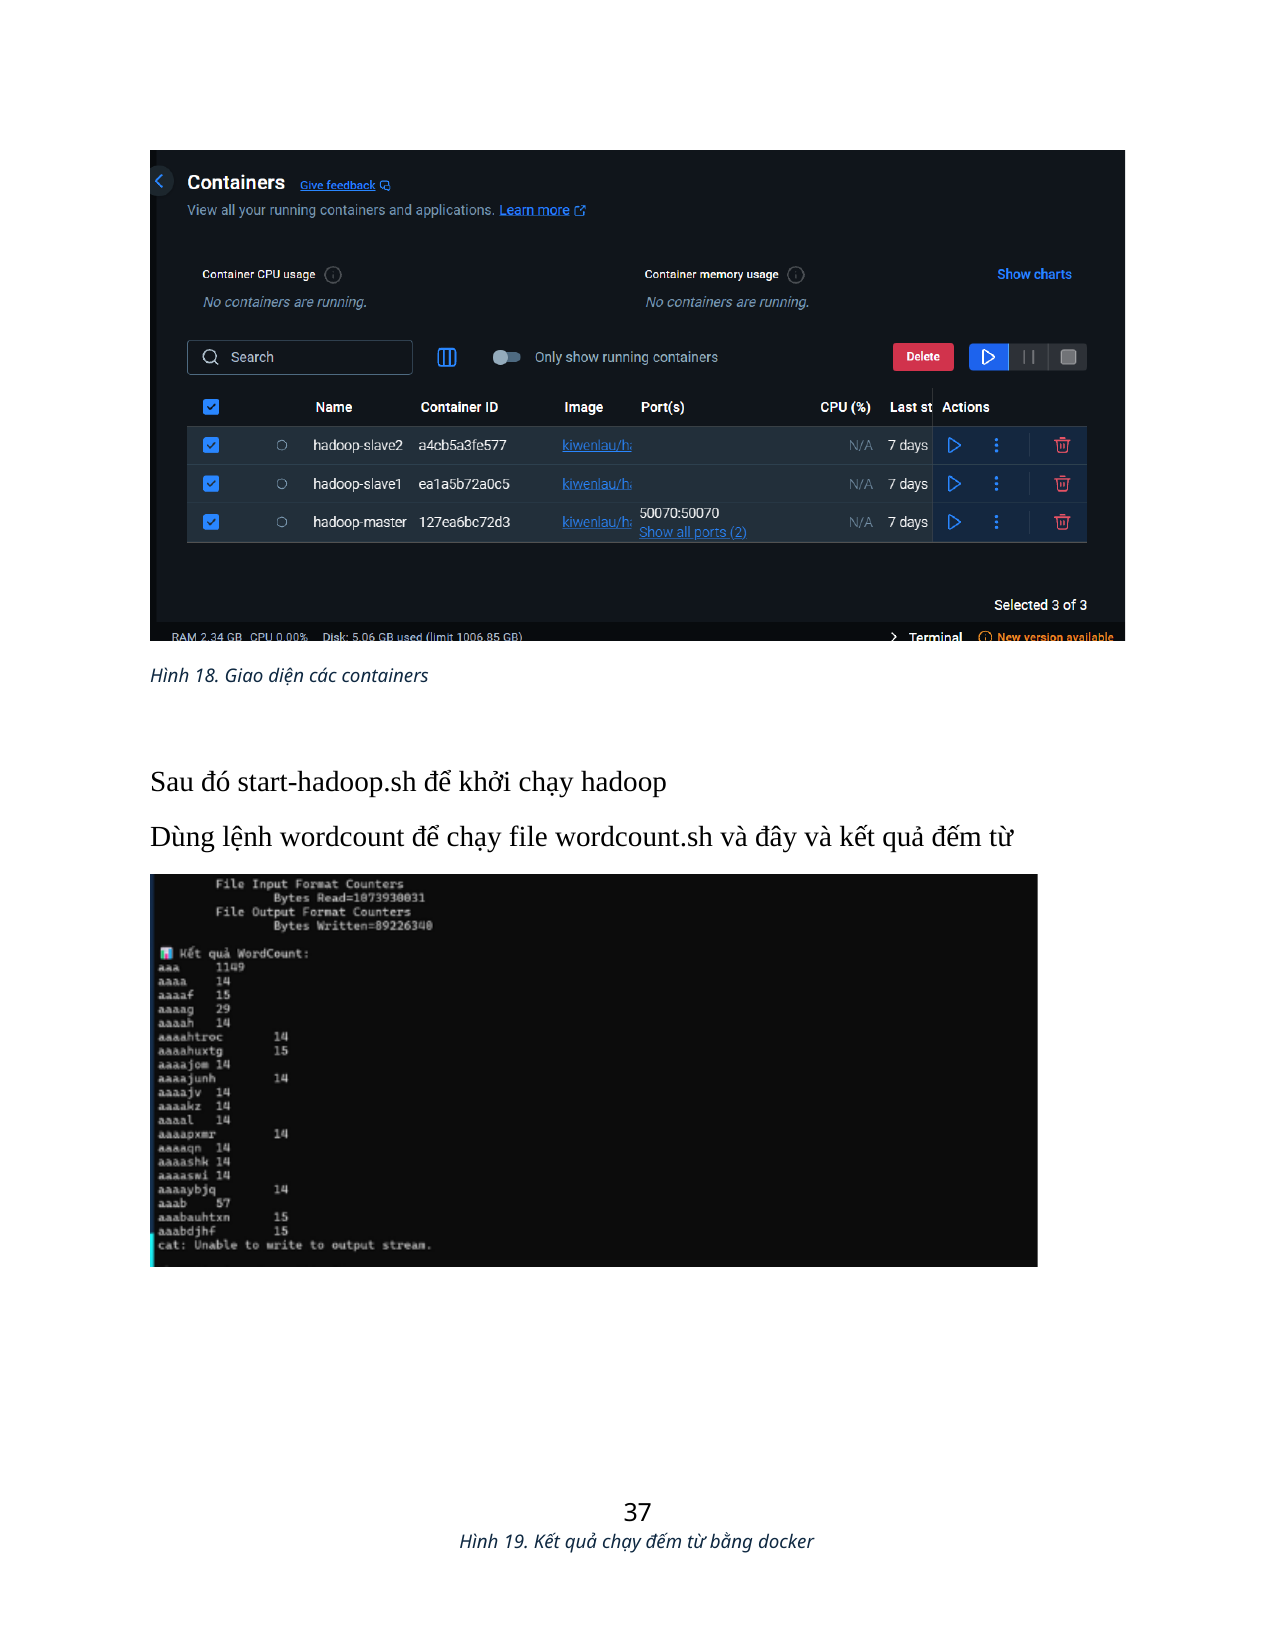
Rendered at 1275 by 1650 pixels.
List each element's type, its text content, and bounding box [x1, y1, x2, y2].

text Sau đó start-hadoop.sh để khởi chạy hadoop [150, 764, 1125, 797]
text Hình 18. Giao diện các containers [150, 662, 1125, 688]
picture [150, 150, 1125, 641]
text Dùng lệnh wordcount để chạy file wordcount.sh và đây và kết quả đếm từ [150, 819, 1125, 853]
picture [150, 874, 1038, 1267]
